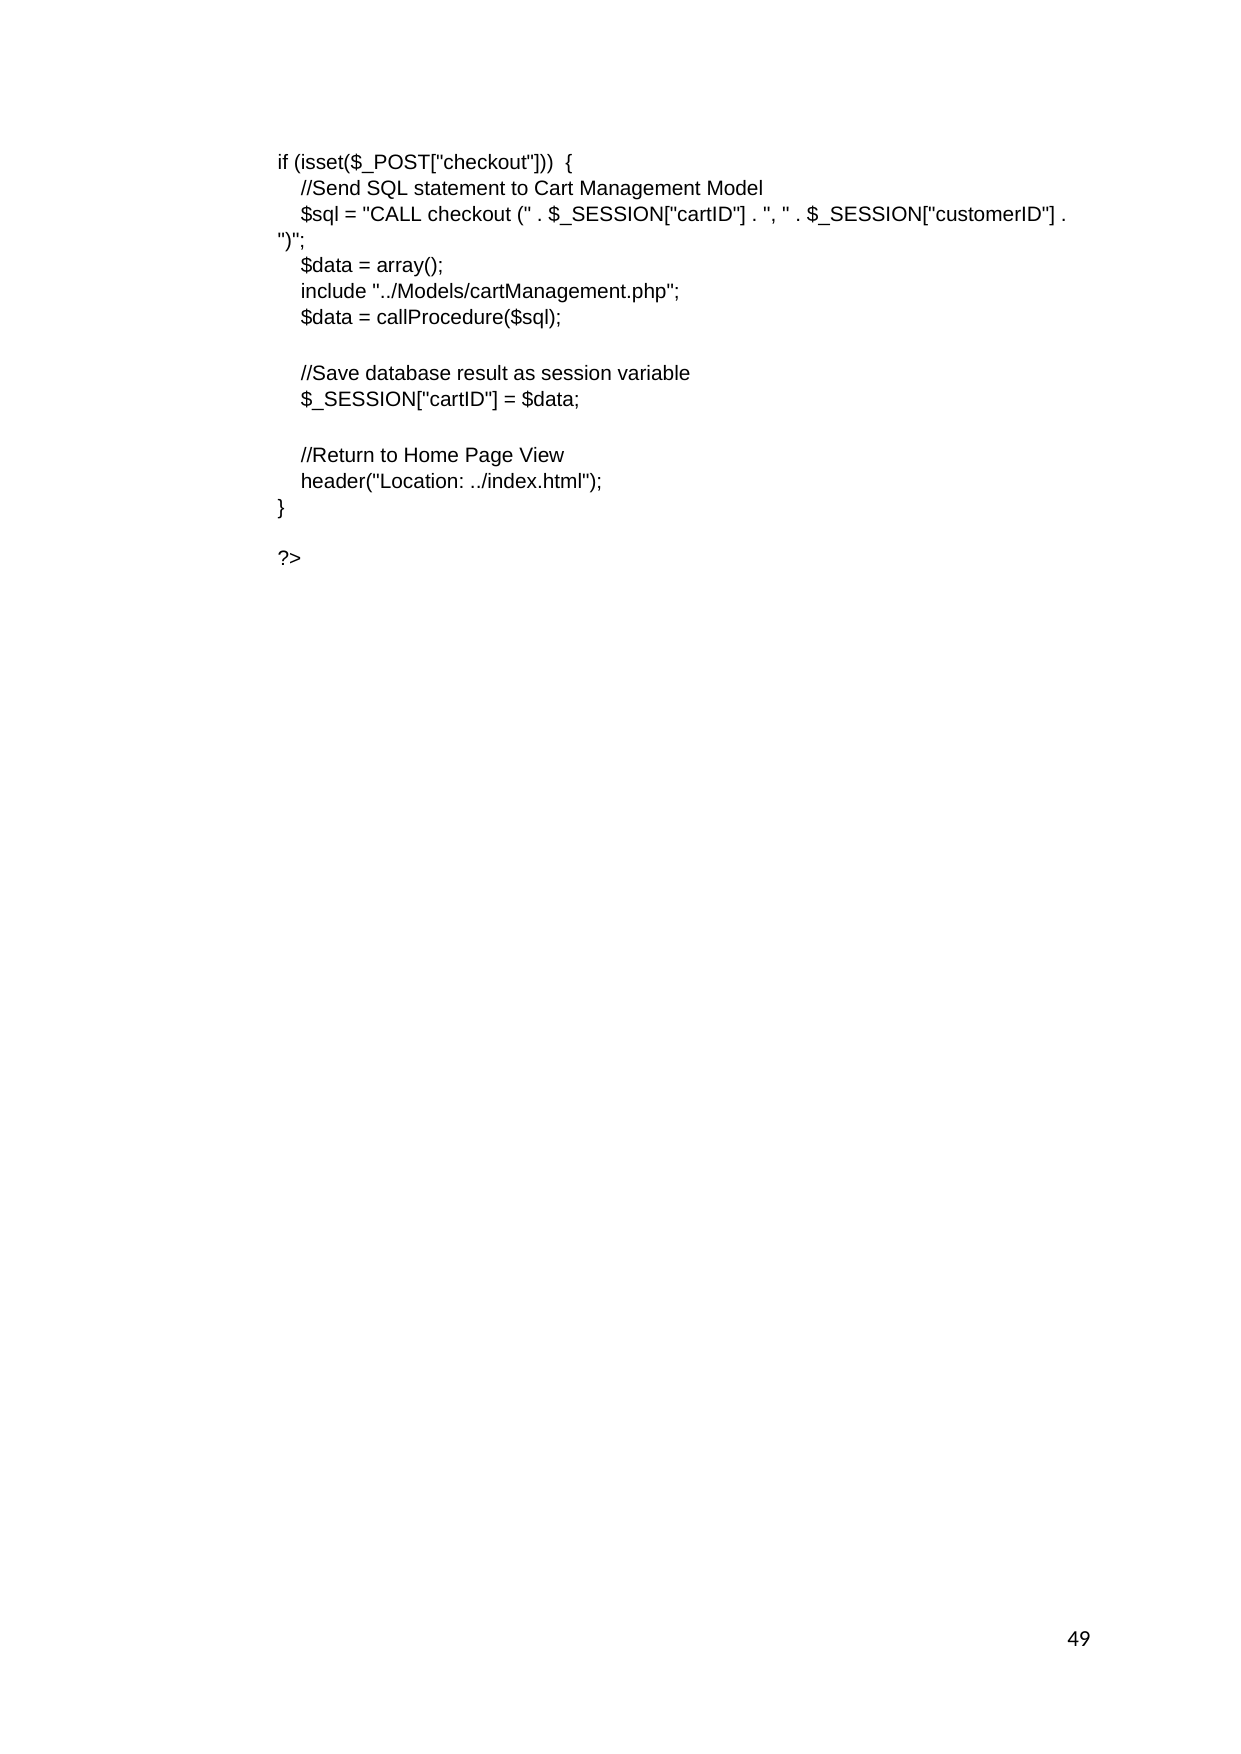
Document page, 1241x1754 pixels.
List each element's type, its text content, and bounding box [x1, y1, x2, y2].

list $_SESSION["cartID"] = $data; [277, 387, 1090, 411]
list $sql = "CALL checkout (" . $_SESSION["cartID"] . ", " . $_SESSION["customerID"] . ")"; [277, 202, 1090, 251]
list $data = callProcedure($sql); [277, 305, 1090, 329]
list include "../Models/cartManagement.php"; [277, 279, 1090, 303]
list //Save database result as session variable [277, 361, 1090, 385]
list if (isset($_POST["checkout"])) { [277, 150, 1090, 174]
list header("Location: ../index.html"); [277, 469, 1090, 493]
list ?> [277, 546, 1090, 570]
list } [277, 494, 1090, 518]
list $data = array(); [277, 253, 1090, 277]
list //Return to Home Page View [277, 443, 1090, 467]
list //Send SQL statement to Cart Management Model [277, 176, 1090, 200]
